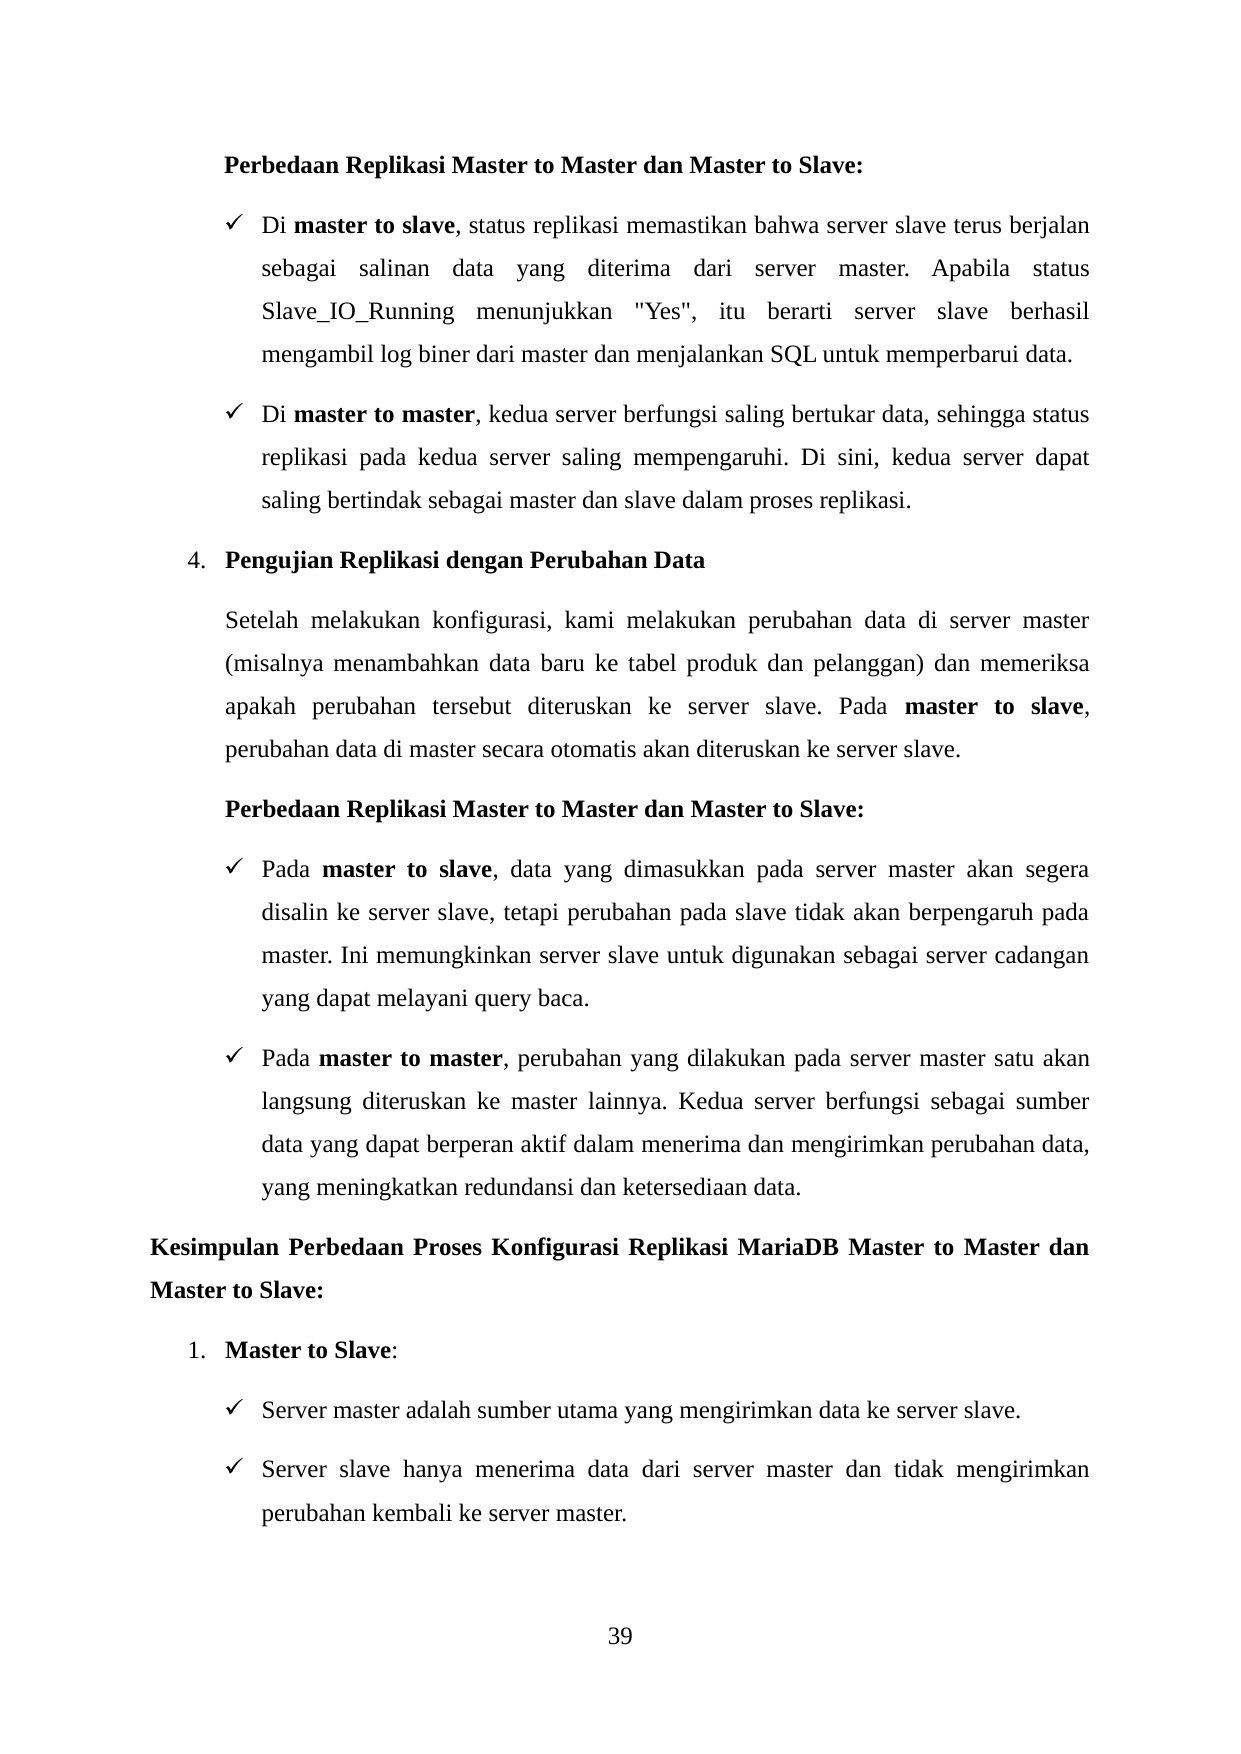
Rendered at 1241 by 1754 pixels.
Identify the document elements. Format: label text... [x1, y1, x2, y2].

list Server master adalah sumber utama yang mengirimkan data ke server slave. [224, 1395, 1090, 1423]
list Pada master to master, perubahan yang dilakukan pada server master satu akan langsung diteruskan ke master lainnya. Kedua server berfungsi sebagai sumber data yang dapat berperan aktif dalam menerima dan mengirimkan perubahan data, yang meningkatkan redundansi dan ketersediaan data. [224, 1043, 1090, 1201]
text Perbedaan Replikasi Master to Master dan Master to Slave: [150, 150, 1090, 179]
list Pada master to slave, data yang dimasukkan pada server master akan segera disalin ke server slave, tetapi perubahan pada slave tidak akan berpengaruh pada master. Ini memungkinkan server slave untuk digunakan sebagai server cadangan yang dapat melayani query baca. [224, 854, 1090, 1012]
text Setelah melakukan konfigurasi, kami melakukan perubahan data di server master (misalnya menambahkan data baru ke tabel produk dan pelanggan) dan memeriksa apakah perubahan tersebut diteruskan ke server slave. Pada master to slave, perubahan data di master secara otomatis akan diteruskan ke server slave. [225, 605, 1090, 763]
list Pengujian Replikasi dengan Perubahan Data [187, 545, 1090, 574]
list Master to Slave: [187, 1335, 1090, 1364]
list Di master to slave, status replikasi memastikan bahwa server slave terus berjalan sebagai salinan data yang diterima dari server master. Apabila status Slave_IO_Running menunjukkan "Yes", itu berarti server slave berhasil mengambil log biner dari master dan menjalankan SQL untuk memperbarui data. [224, 210, 1090, 368]
text Kesimpulan Perbedaan Proses Konfigurasi Replikasi MariaDB Master to Master dan Master to Slave: [150, 1232, 1090, 1304]
list Server slave hanya menerima data dari server master dan tidak mengirimkan perubahan kembali ke server master. [224, 1454, 1090, 1526]
text Perbedaan Replikasi Master to Master dan Master to Slave: [150, 794, 1090, 823]
list Di master to master, kedua server berfungsi saling bertukar data, sehingga status replikasi pada kedua server saling mempengaruhi. Di sini, kedua server dapat saling bertindak sebagai master dan slave dalam proses replikasi. [224, 399, 1090, 514]
